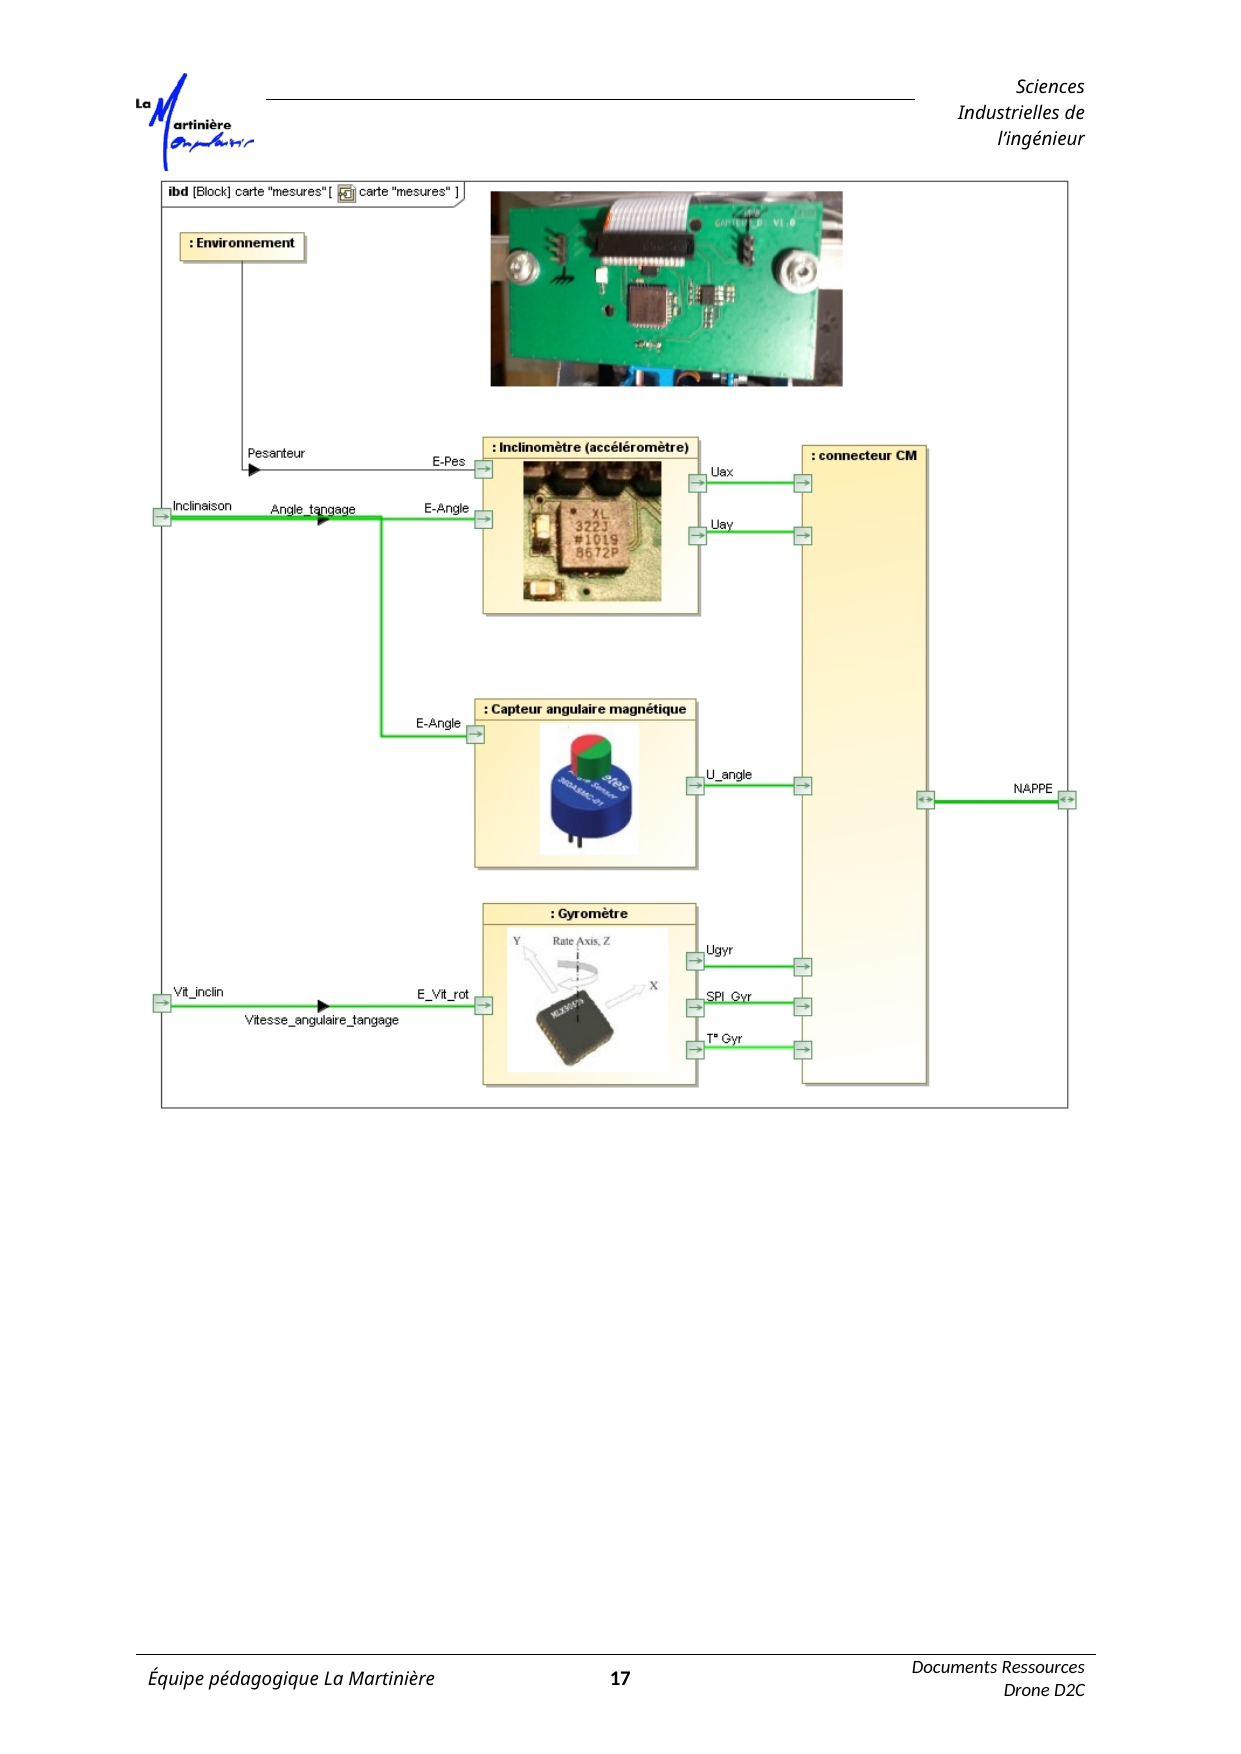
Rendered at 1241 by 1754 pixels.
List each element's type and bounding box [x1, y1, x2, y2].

picture [136, 73, 254, 171]
